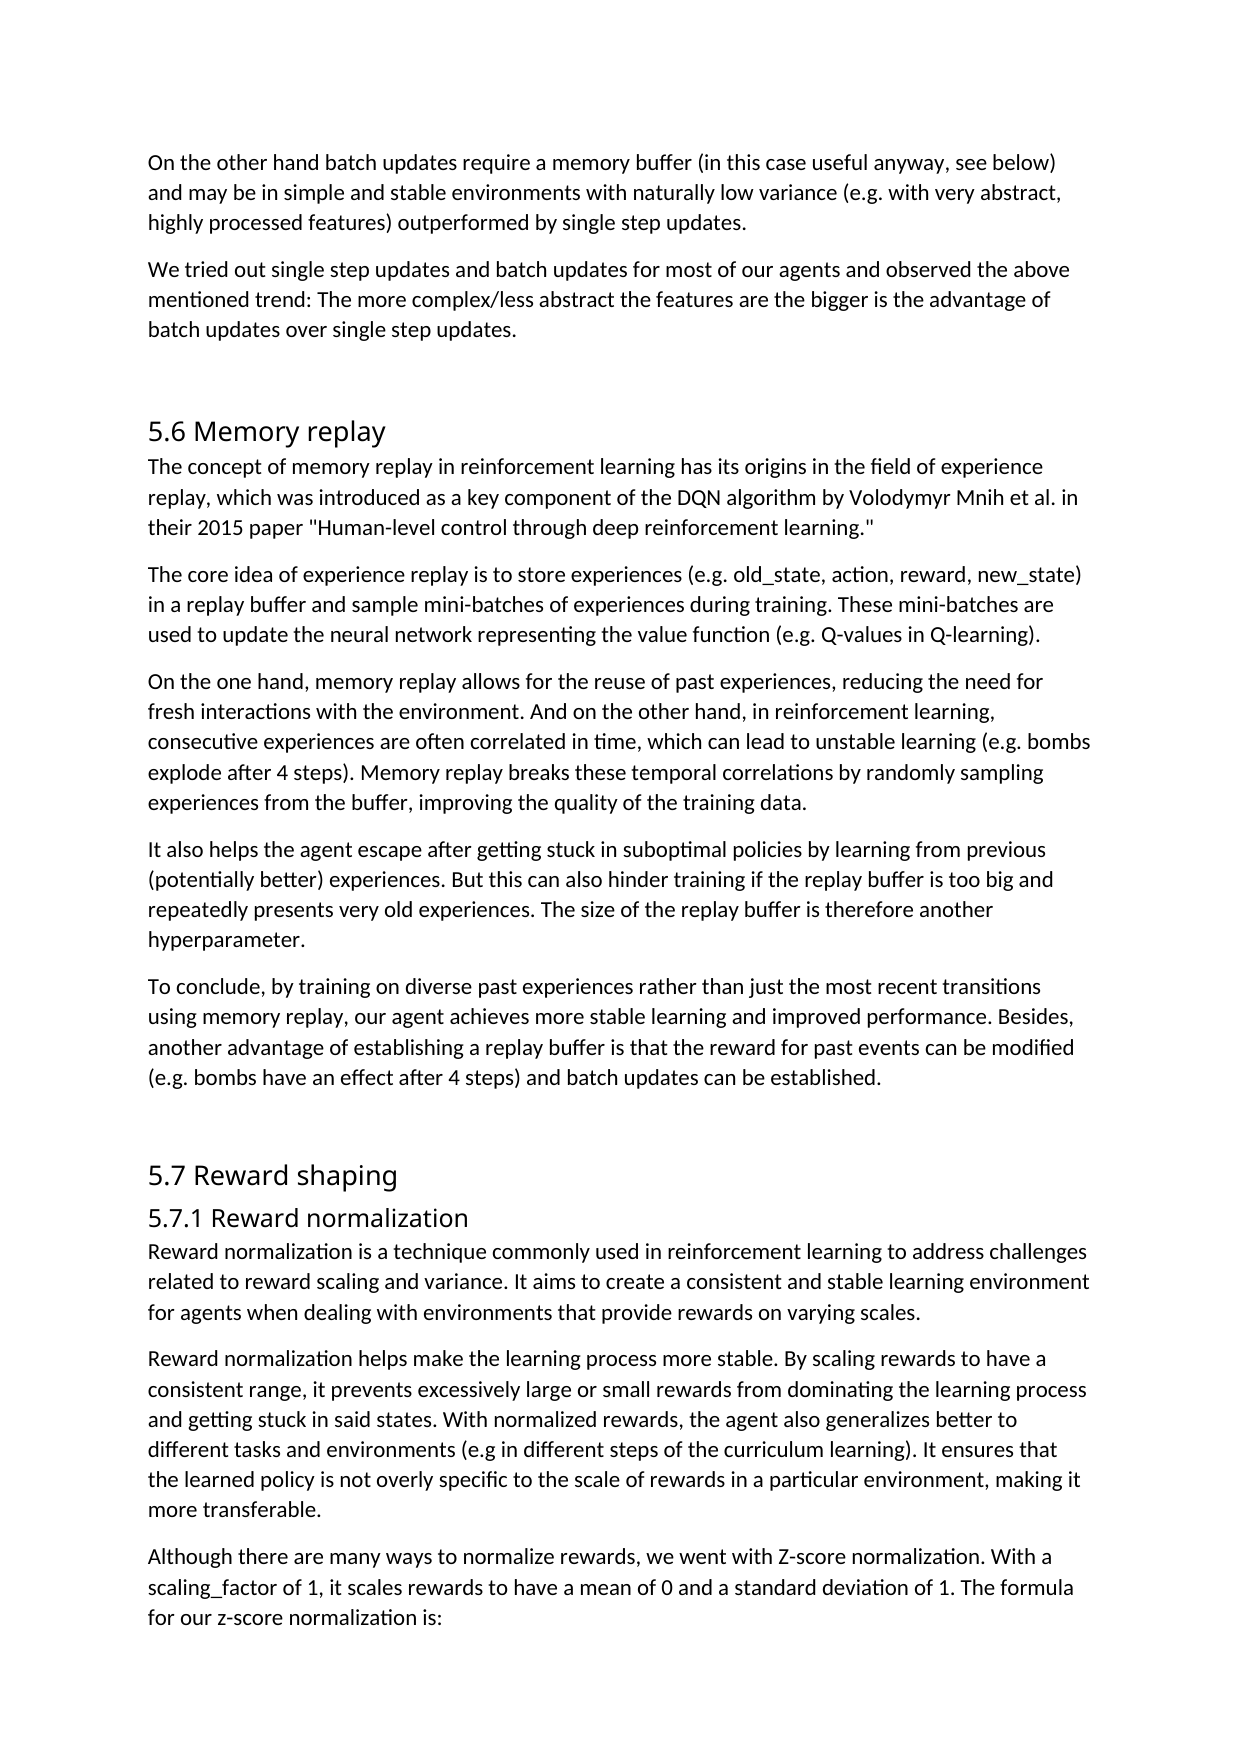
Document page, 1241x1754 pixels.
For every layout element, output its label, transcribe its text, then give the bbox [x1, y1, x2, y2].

text Although there are many ways to normalize rewards, we went with Z-score normalization. With a scaling_factor of 1, it scales rewards to have a mean of 0 and a standard deviation of 1. The formula for our z-score normalization is: [148, 1542, 1093, 1631]
text Reward normalization helps make the learning process more stable. By scaling rewards to have a consistent range, it prevents excessively large or small rewards from dominating the learning process and getting stuck in said states. With normalized rewards, the agent also generalizes better to different tasks and environments (e.g in different steps of the curriculum learning). It ensures that the learned policy is not overly specific to the scale of rewards in a particular environment, making it more transferable. [148, 1344, 1093, 1524]
text To conclude, by training on diverse past experiences rather than just the most recent transitions using memory replay, our agent achieves more stable learning and improved performance. Besides, another advantage of establishing a replay buffer is that the reward for past events can be modified (e.g. bombs have an effect after 4 steps) and batch updates can be established. [148, 972, 1093, 1091]
subtitle 5.7.1 Reward normalization [148, 1201, 1093, 1234]
text Reward normalization is a technique commonly used in reinforcement learning to address challenges related to reward scaling and variance. It aims to create a consistent and stable learning environment for agents when dealing with environments that provide rewards on varying scales. [148, 1237, 1093, 1326]
text The concept of memory replay in reinforcement learning has its origins in the field of experience replay, which was introduced as a key component of the DQN algorithm by Volodymyr Mnih et al. in their 2015 paper "Human-level control through deep reinforcement learning." [148, 452, 1093, 541]
text We tried out single step updates and batch updates for most of our agents and observed the above mentioned trend: The more complex/less abstract the features are the bigger is the advantage of batch updates over single step updates. [148, 255, 1093, 343]
text The core idea of experience replay is to store experiences (e.g. old_state, action, reward, new_state) in a replay buffer and sample mini-batches of experiences during training. These mini-batches are used to update the neural network representing the value function (e.g. Q-values in Q-learning). [148, 560, 1093, 648]
subtitle 5.6 Memory replay [148, 413, 1093, 449]
text On the other hand batch updates require a memory buffer (in this case useful anyway, see below) and may be in simple and stable environments with naturally low variance (e.g. with very abstract, highly processed features) outperformed by single step updates. [148, 148, 1093, 236]
text On the one hand, memory replay allows for the reuse of past experiences, reducing the need for fresh interactions with the environment. And on the other hand, in reinforcement learning, consecutive experiences are often correlated in time, which can lead to unstable learning (e.g. bombs explode after 4 steps). Memory replay breaks these temporal correlations by randomly sampling experiences from the buffer, improving the quality of the training data. [148, 667, 1093, 816]
subtitle 5.7 Reward shaping [148, 1157, 1093, 1193]
text It also helps the agent escape after getting stuck in suboptimal policies by learning from previous (potentially better) experiences. But this can also hinder training if the replay buffer is too big and repeatedly presents very old experiences. The size of the replay buffer is therefore another hyperparameter. [148, 835, 1093, 953]
